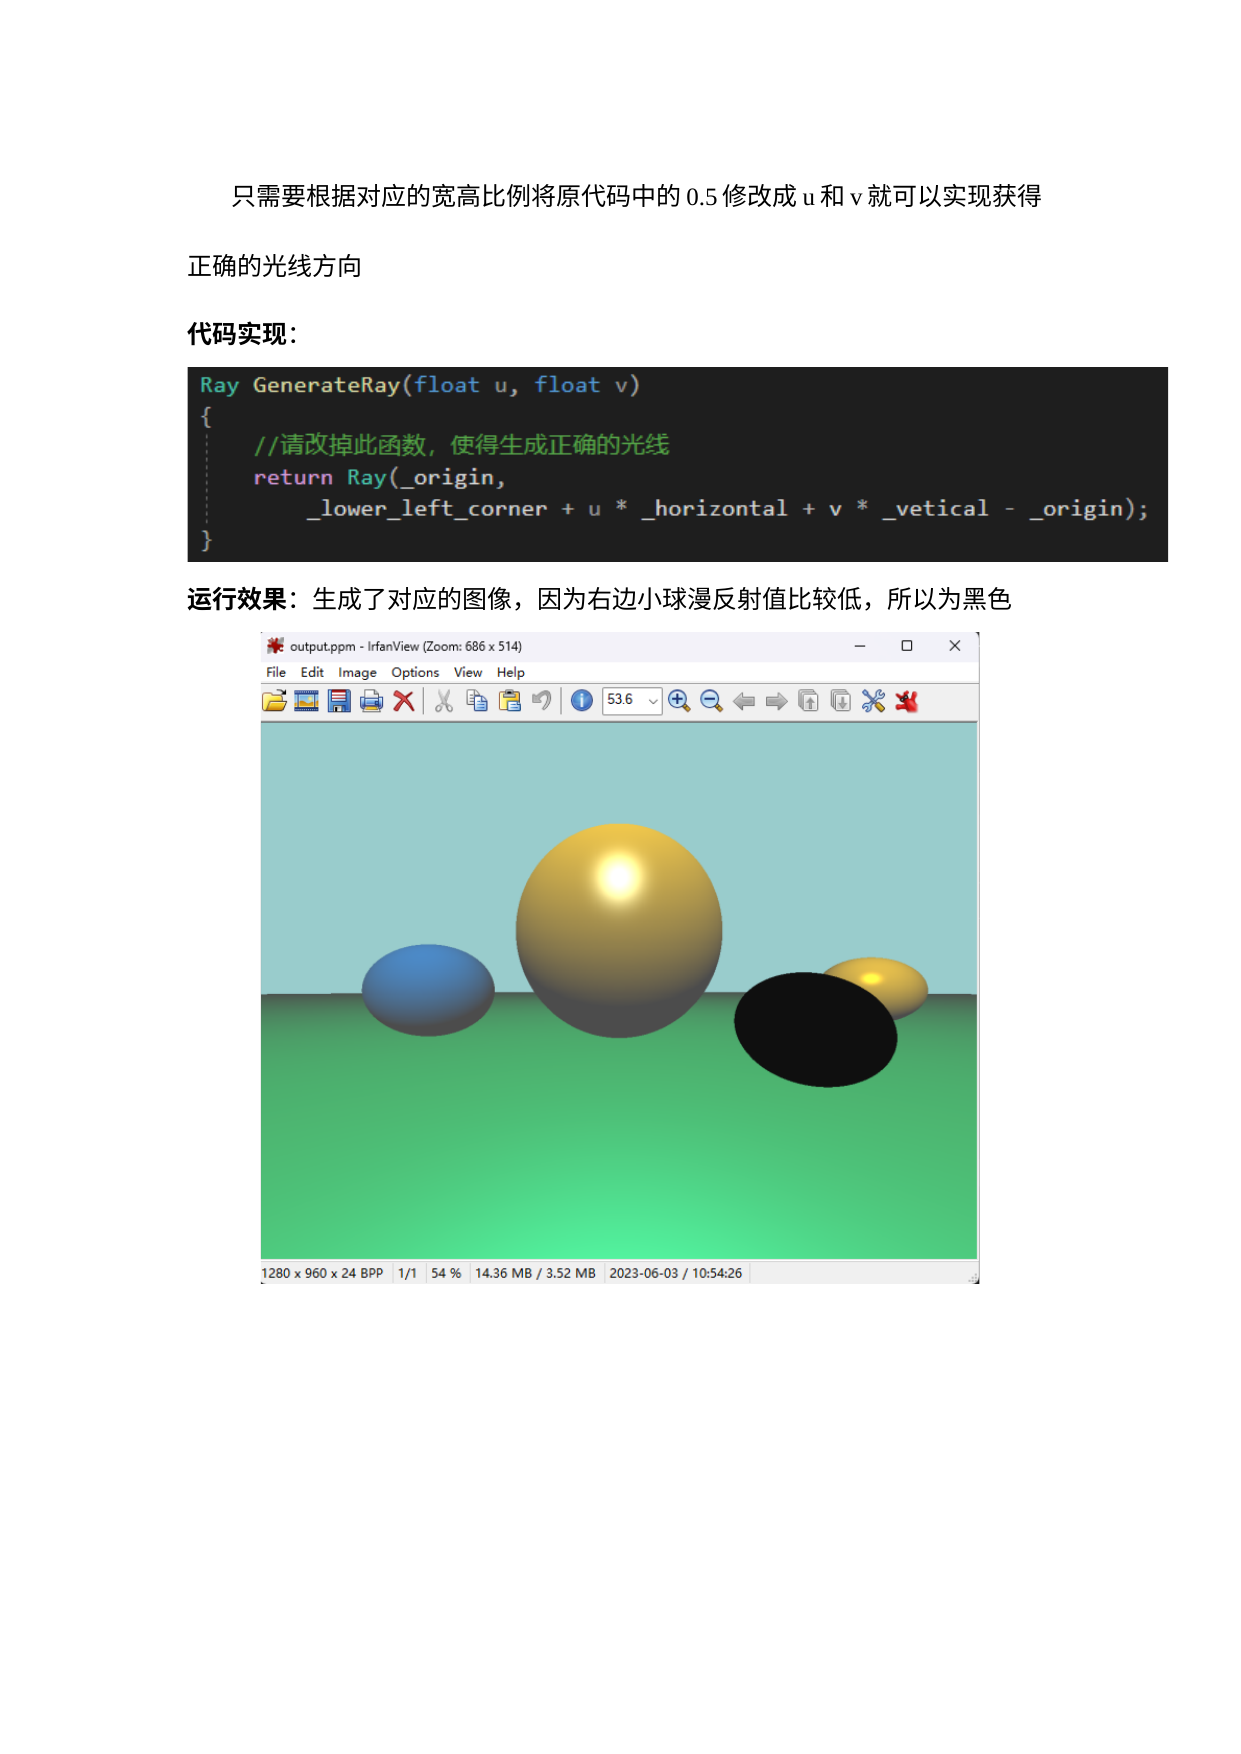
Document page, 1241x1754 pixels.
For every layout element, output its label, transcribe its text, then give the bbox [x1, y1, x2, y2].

text 代码实现： [187, 300, 1053, 365]
picture [187, 367, 1169, 562]
picture [260, 632, 980, 1284]
text 只需要根据对应的宽高比例将原代码中的0.5修改成u和v就可以实现获得正确的光线方向 [187, 162, 1053, 297]
text 运行效果：生成了对应的图像，因为右边小球漫反射值比较低，所以为黑色 [187, 565, 1053, 630]
